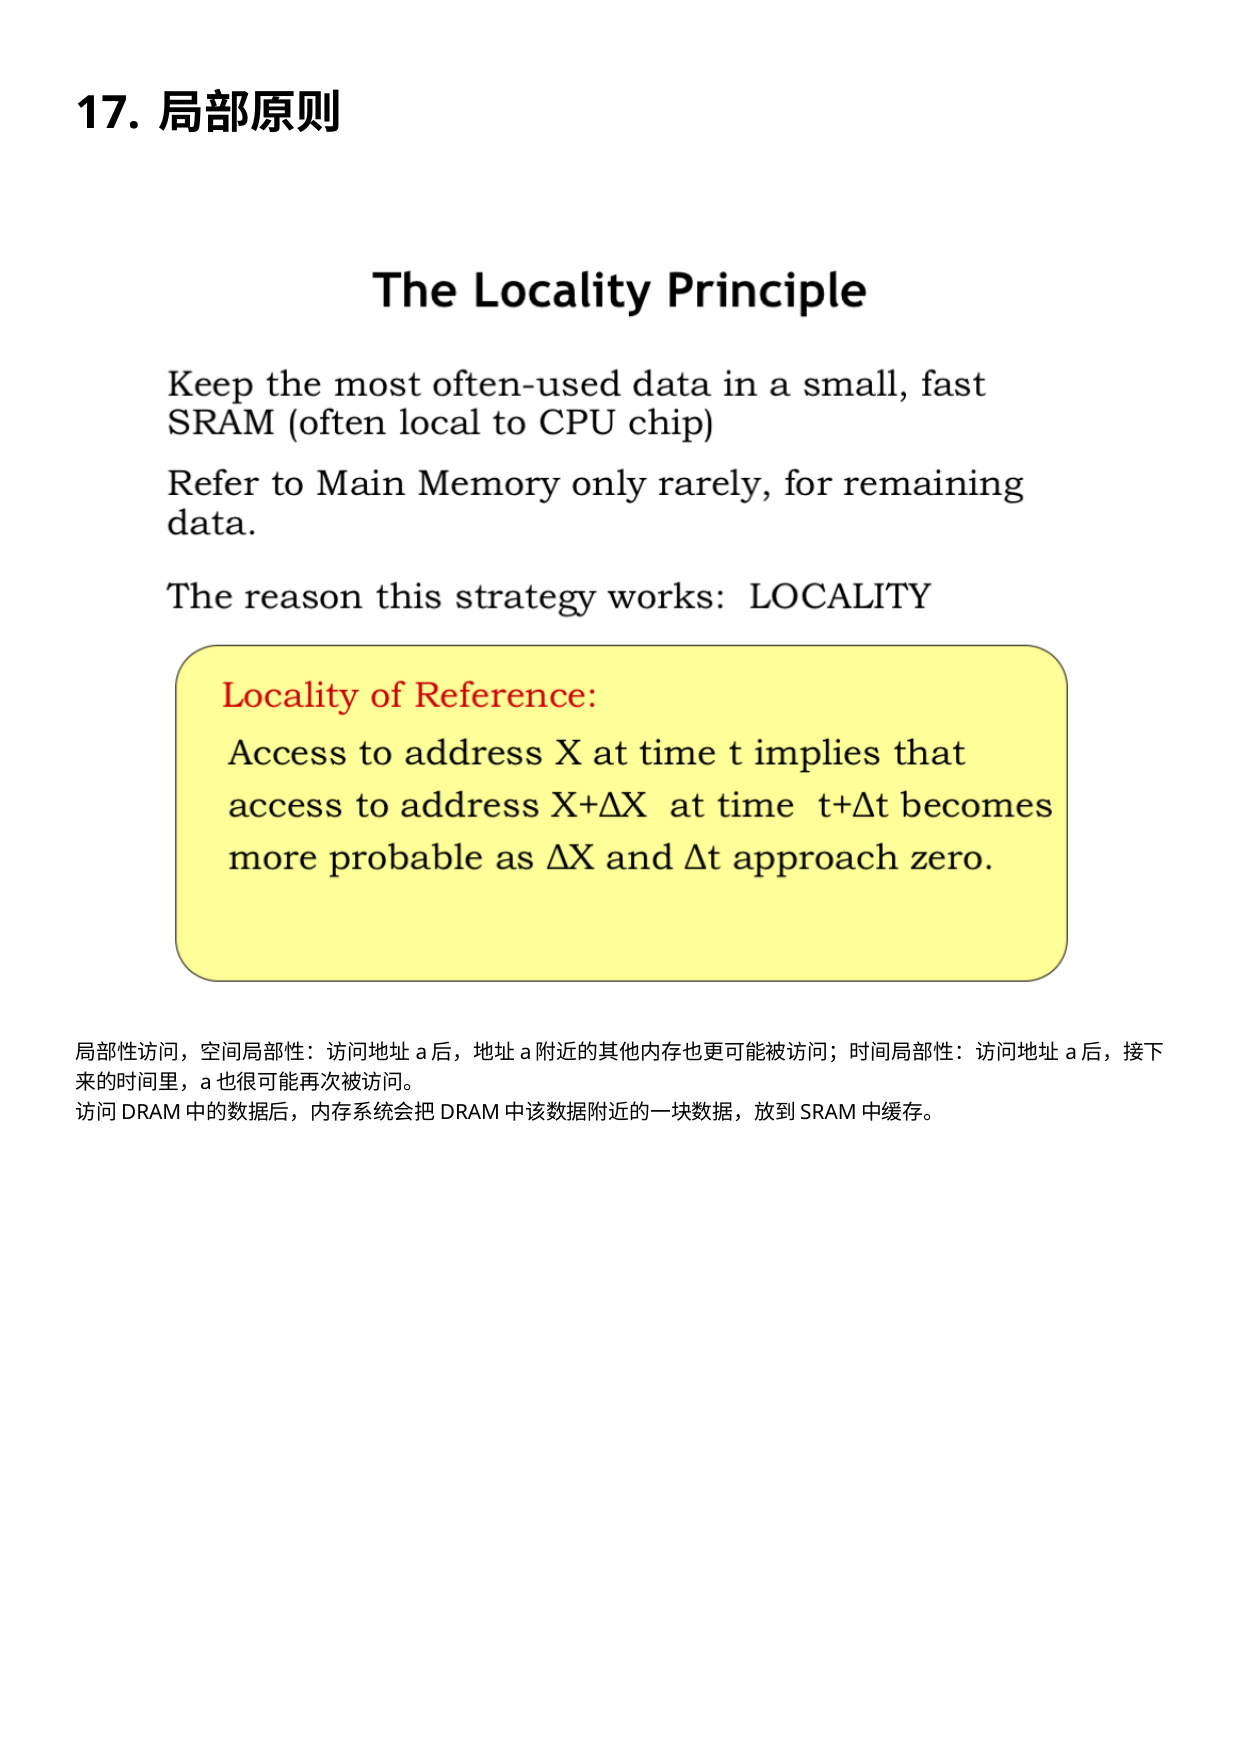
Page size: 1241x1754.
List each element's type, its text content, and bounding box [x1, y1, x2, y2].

text 访问DRAM中的数据后，内存系统会把DRAM中该数据附近的一块数据，放到SRAM中缓存。 [75, 1096, 1165, 1126]
subtitle 局部原则 [75, 75, 1165, 142]
text 局部性访问，空间局部性：访问地址a后，地址a附近的其他内存也更可能被访问；时间局部性：访问地址a后，接下来的时间里，a也很可能再次被访问。 [75, 1035, 1165, 1096]
picture [75, 217, 1166, 1035]
